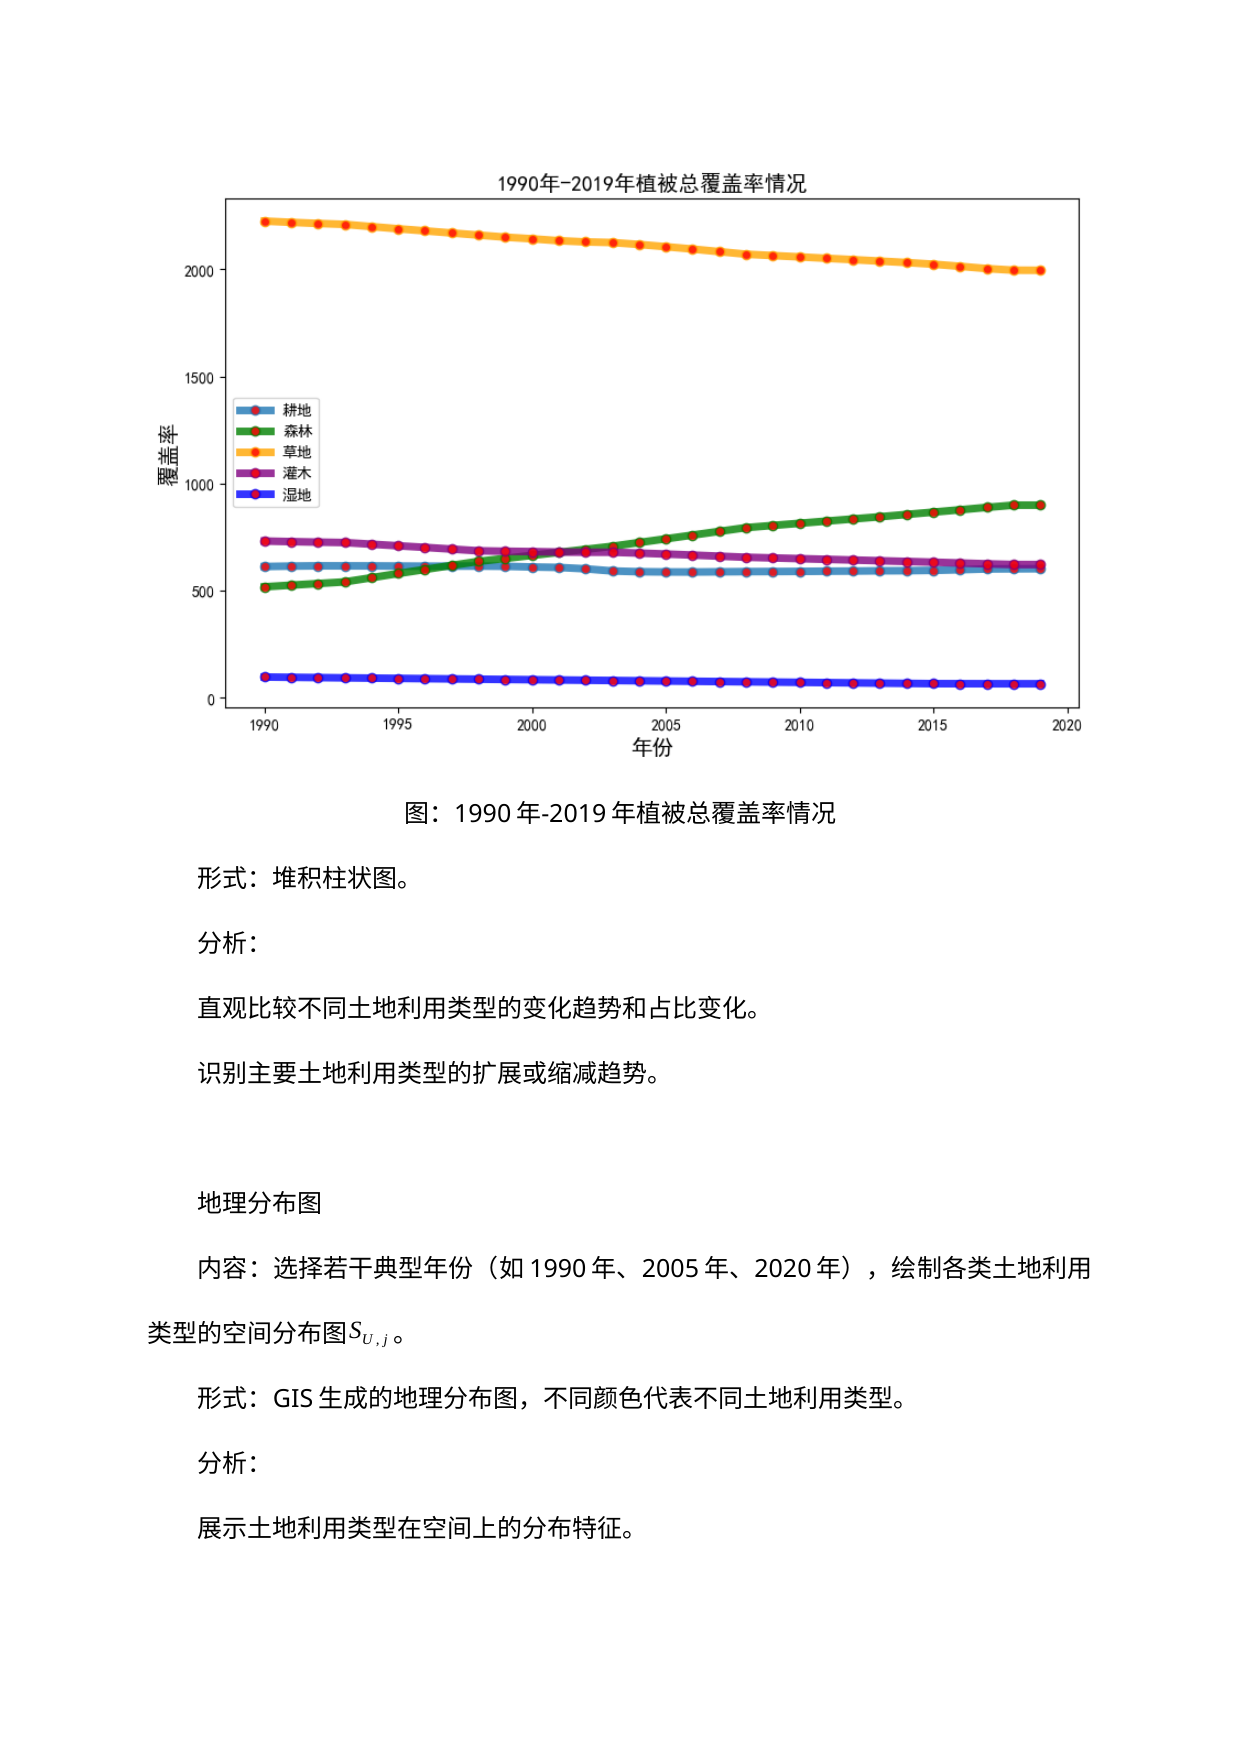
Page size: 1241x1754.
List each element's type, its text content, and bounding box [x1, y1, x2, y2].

text 分析： [148, 909, 1092, 974]
text 地理分布图 [148, 1169, 1092, 1234]
text 内容：选择若干典型年份（如1990年、2005年、2020年），绘制各类土地利用类型的空间分布图 。 [148, 1234, 1092, 1364]
text 图：1990年-2019年植被总覆盖率情况 [148, 768, 1092, 844]
text 形式：堆积柱状图。 [148, 844, 1092, 909]
text 形式：GIS生成的地理分布图，不同颜色代表不同土地利用类型。 [148, 1364, 1092, 1429]
picture [147, 162, 1093, 768]
text 展示土地利用类型在空间上的分布特征。 [148, 1494, 1092, 1559]
text 直观比较不同土地利用类型的变化趋势和占比变化。 [148, 974, 1092, 1039]
text 分析： [148, 1429, 1092, 1494]
text 识别主要土地利用类型的扩展或缩减趋势。 [148, 1039, 1092, 1104]
